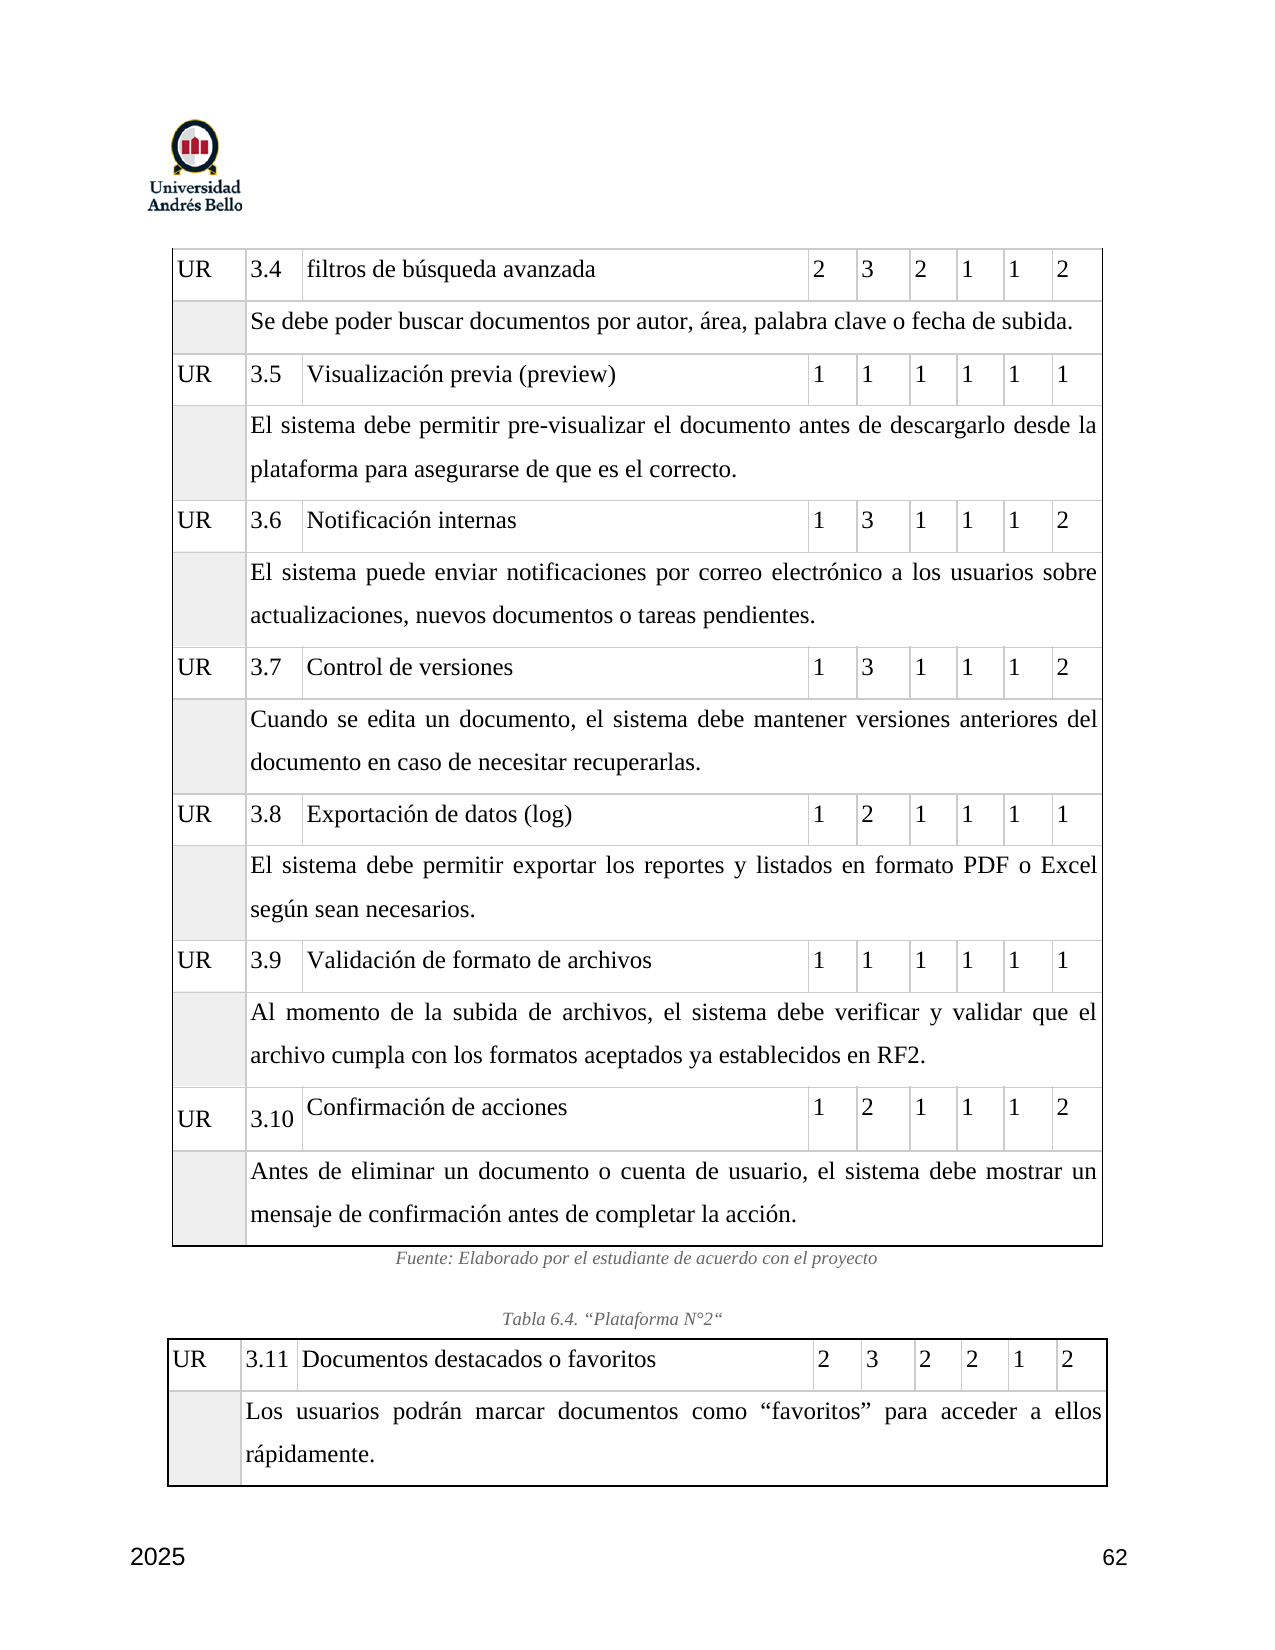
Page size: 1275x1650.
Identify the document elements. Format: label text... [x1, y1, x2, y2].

table_cell UR [173, 250, 245, 300]
table_cell 1 [1005, 795, 1052, 845]
table_cell 1 [911, 501, 956, 551]
table_cell 2 [809, 250, 856, 300]
table_cell Cuando se edita un documento, el sistema debe mantener versiones anteriores del documento en caso de necesitar recuperarlas. [247, 700, 1102, 793]
subtitle Tabla 6.4. “Plataforma N°2“ [502, 1308, 1127, 1330]
table_cell 3.4 [247, 250, 302, 300]
table_cell 1 [911, 355, 956, 405]
table_cell 2 [1053, 648, 1102, 698]
table_cell Antes de eliminar un documento o cuenta de usuario, el sistema debe mostrar un mensaje de confirmación antes de completar la acción. [247, 1152, 1102, 1245]
table_cell Validación de formato de archivos [303, 941, 808, 991]
table_cell 1 [958, 648, 1003, 698]
table_cell [173, 846, 245, 940]
table_header 3 [862, 1340, 914, 1390]
table_cell 1 [809, 1088, 856, 1150]
table_cell 1 [1005, 501, 1052, 551]
table_cell 1 [958, 250, 1003, 300]
table_cell 1 [858, 941, 909, 991]
table_cell 3 [858, 250, 909, 300]
picture [147, 118, 243, 212]
table_cell El sistema debe permitir exportar los reportes y listados en formato PDF o Excel según sean necesarios. [247, 846, 1102, 940]
table_cell 1 [911, 795, 956, 845]
table_cell Confirmación de acciones [303, 1088, 808, 1150]
table_cell Control de versiones [303, 648, 808, 698]
table_cell 1 [958, 355, 1003, 405]
table_cell 1 [809, 355, 856, 405]
text Fuente: Elaborado por el estudiante de acuerdo con el proyecto [148, 1247, 1127, 1268]
table_cell 2 [1053, 250, 1102, 300]
table_cell 3.8 [247, 795, 302, 845]
table_cell UR [173, 501, 245, 551]
table_cell [173, 406, 245, 500]
table_cell Se debe poder buscar documentos por autor, área, palabra clave o fecha de subida. [247, 302, 1102, 353]
table_cell 1 [1053, 941, 1102, 991]
table_cell 1 [958, 941, 1003, 991]
table_cell UR [173, 648, 245, 698]
table_cell [173, 993, 245, 1086]
table_cell Los usuarios podrán marcar documentos como “favoritos” para acceder a ellos rápidamente. [242, 1392, 1106, 1485]
table_cell 1 [1053, 355, 1102, 405]
table_cell 3.7 [247, 648, 302, 698]
table_cell 1 [1005, 941, 1052, 991]
table_cell filtros de búsqueda avanzada [303, 250, 808, 300]
table_cell [169, 1392, 240, 1485]
table_cell 1 [958, 501, 1003, 551]
table_cell Exportación de datos (log) [303, 795, 808, 845]
table_cell UR [173, 1088, 245, 1150]
table_cell [173, 700, 245, 793]
table_cell 1 [958, 1088, 1003, 1150]
table_cell 3.10 [247, 1088, 302, 1150]
table_header 2 [814, 1340, 861, 1390]
table_header 2 [962, 1340, 1008, 1390]
table_cell 3.9 [247, 941, 302, 991]
table_header 3.11 [242, 1340, 297, 1390]
table_cell 2 [858, 795, 909, 845]
table_cell 1 [1005, 1088, 1052, 1150]
table_cell 1 [911, 941, 956, 991]
table_cell UR [173, 355, 245, 405]
table_cell 1 [911, 648, 956, 698]
table_cell 1 [958, 795, 1003, 845]
table_cell 2 [1053, 1088, 1102, 1150]
table_cell 1 [809, 501, 856, 551]
table_header 2 [1058, 1340, 1106, 1390]
table_cell 3.6 [247, 501, 302, 551]
table_cell UR [173, 941, 245, 991]
table_cell 1 [1005, 250, 1052, 300]
table_cell [173, 553, 245, 646]
table_cell 1 [1005, 355, 1052, 405]
table_cell 1 [1005, 648, 1052, 698]
table_header Documentos destacados o favoritos [298, 1340, 813, 1390]
table_cell 3 [858, 501, 909, 551]
table_cell 1 [911, 1088, 956, 1150]
table_cell Visualización previa (preview) [303, 355, 808, 405]
table_header 1 [1009, 1340, 1056, 1390]
table_cell El sistema puede enviar notificaciones por correo electrónico a los usuarios sobre actualizaciones, nuevos documentos o tareas pendientes. [247, 553, 1102, 646]
table_cell UR [173, 795, 245, 845]
table_cell 3.5 [247, 355, 302, 405]
table_header 2 [916, 1340, 961, 1390]
table_cell 1 [1053, 795, 1102, 845]
table_cell 1 [809, 795, 856, 845]
table_cell Notificación internas [303, 501, 808, 551]
table_cell 2 [858, 1088, 909, 1150]
table_cell [173, 302, 245, 353]
table_header UR [169, 1340, 240, 1390]
table_cell 2 [1053, 501, 1102, 551]
table_cell 1 [809, 648, 856, 698]
table_cell El sistema debe permitir pre-visualizar el documento antes de descargarlo desde la plataforma para asegurarse de que es el correcto. [247, 406, 1102, 500]
table_cell Al momento de la subida de archivos, el sistema debe verificar y validar que el archivo cumpla con los formatos aceptados ya establecidos en RF2. [247, 993, 1102, 1086]
table_cell 1 [809, 941, 856, 991]
table_cell 3 [858, 648, 909, 698]
table_cell [173, 1152, 245, 1245]
table_cell 2 [911, 250, 956, 300]
table_cell 1 [858, 355, 909, 405]
